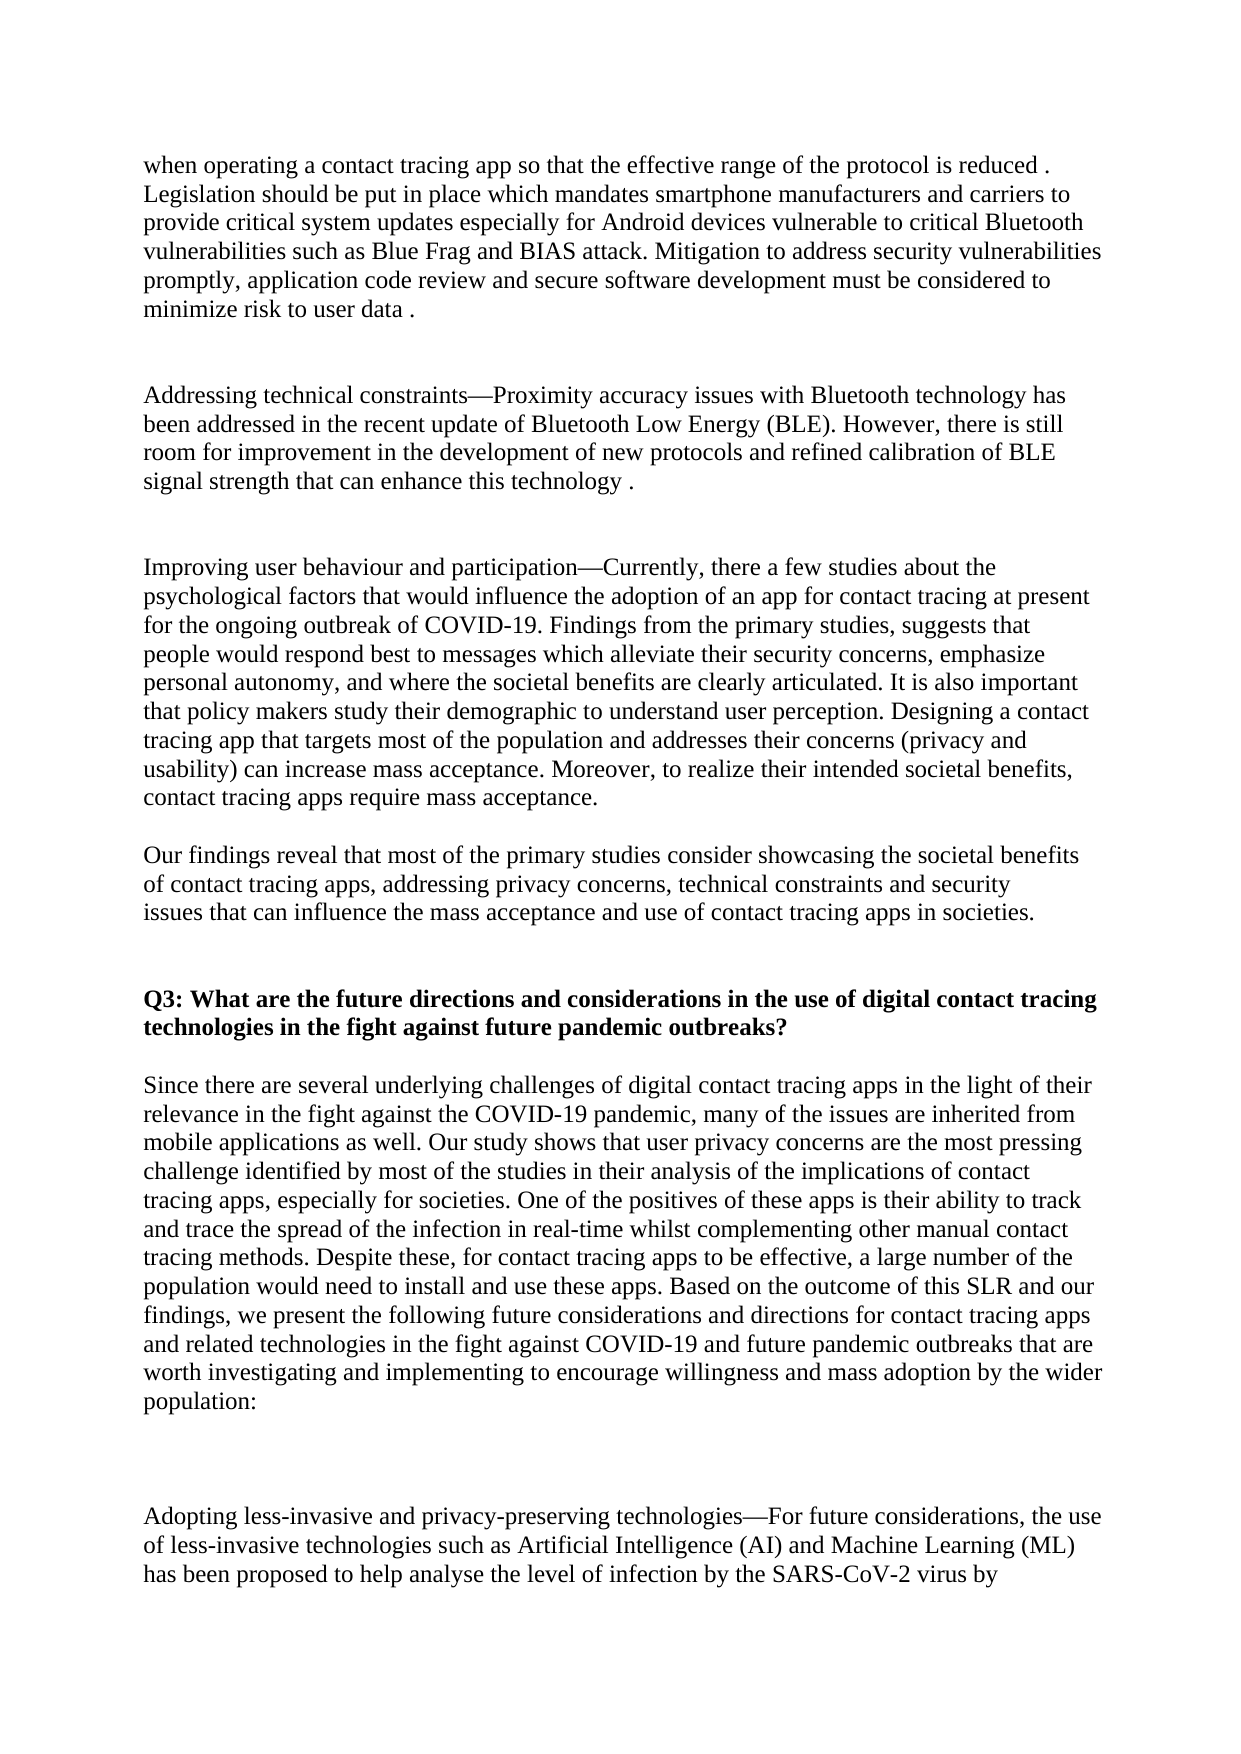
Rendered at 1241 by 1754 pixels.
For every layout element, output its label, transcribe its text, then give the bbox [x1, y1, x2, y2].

text Addressing technical constraints—Proximity accuracy issues with Bluetooth technology has been addressed in the recent update of Bluetooth Low Energy (BLE). However, there is still room for improvement in the development of new protocols and refined calibration of BLE signal strength that can enhance this technology . [143, 380, 1103, 495]
text Since there are several underlying challenges of digital contact tracing apps in the light of their relevance in the fight against the COVID-19 pandemic, many of the issues are inherited from mobile applications as well. Our study shows that user privacy concerns are the most pressing challenge identified by most of the studies in their analysis of the implications of contact tracing apps, especially for societies. One of the positives of these apps is their ability to track and trace the spread of the infection in real-time whilst complementing other manual contact tracing methods. Despite these, for contact tracing apps to be effective, a large number of the population would need to install and use these apps. Based on the outcome of this SLR and our findings, we present the following future considerations and directions for contact tracing apps and related technologies in the fight against COVID-19 and future pandemic outbreaks that are worth investigating and implementing to encourage willingness and mass adoption by the wider population: [143, 1070, 1103, 1415]
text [143, 1501, 1103, 1587]
text Improving user behaviour and participation—Currently, there a few studies about the psychological factors that would influence the adoption of an app for contact tracing at present for the ongoing outbreak of COVID-19. Findings from the primary studies, suggests that people would respond best to messages which alleviate their security concerns, emphasize personal autonomy, and where the societal benefits are clearly articulated. It is also important that policy makers study their demographic to understand user perception. Designing a contact tracing app that targets most of the population and addresses their concerns (privacy and usability) can increase mass acceptance. Moreover, to realize their intended societal benefits, contact tracing apps require mass acceptance. [143, 552, 1103, 811]
text Our findings reveal that most of the primary studies consider showcasing the societal benefits of contact tracing apps, addressing privacy concerns, technical constraints and security issues that can influence the mass acceptance and use of contact tracing apps in societies. [143, 840, 1103, 926]
text Q3: What are the future directions and considerations in the use of digital contact tracing technologies in the fight against future pandemic outbreaks? [143, 984, 1103, 1041]
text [143, 150, 1103, 322]
